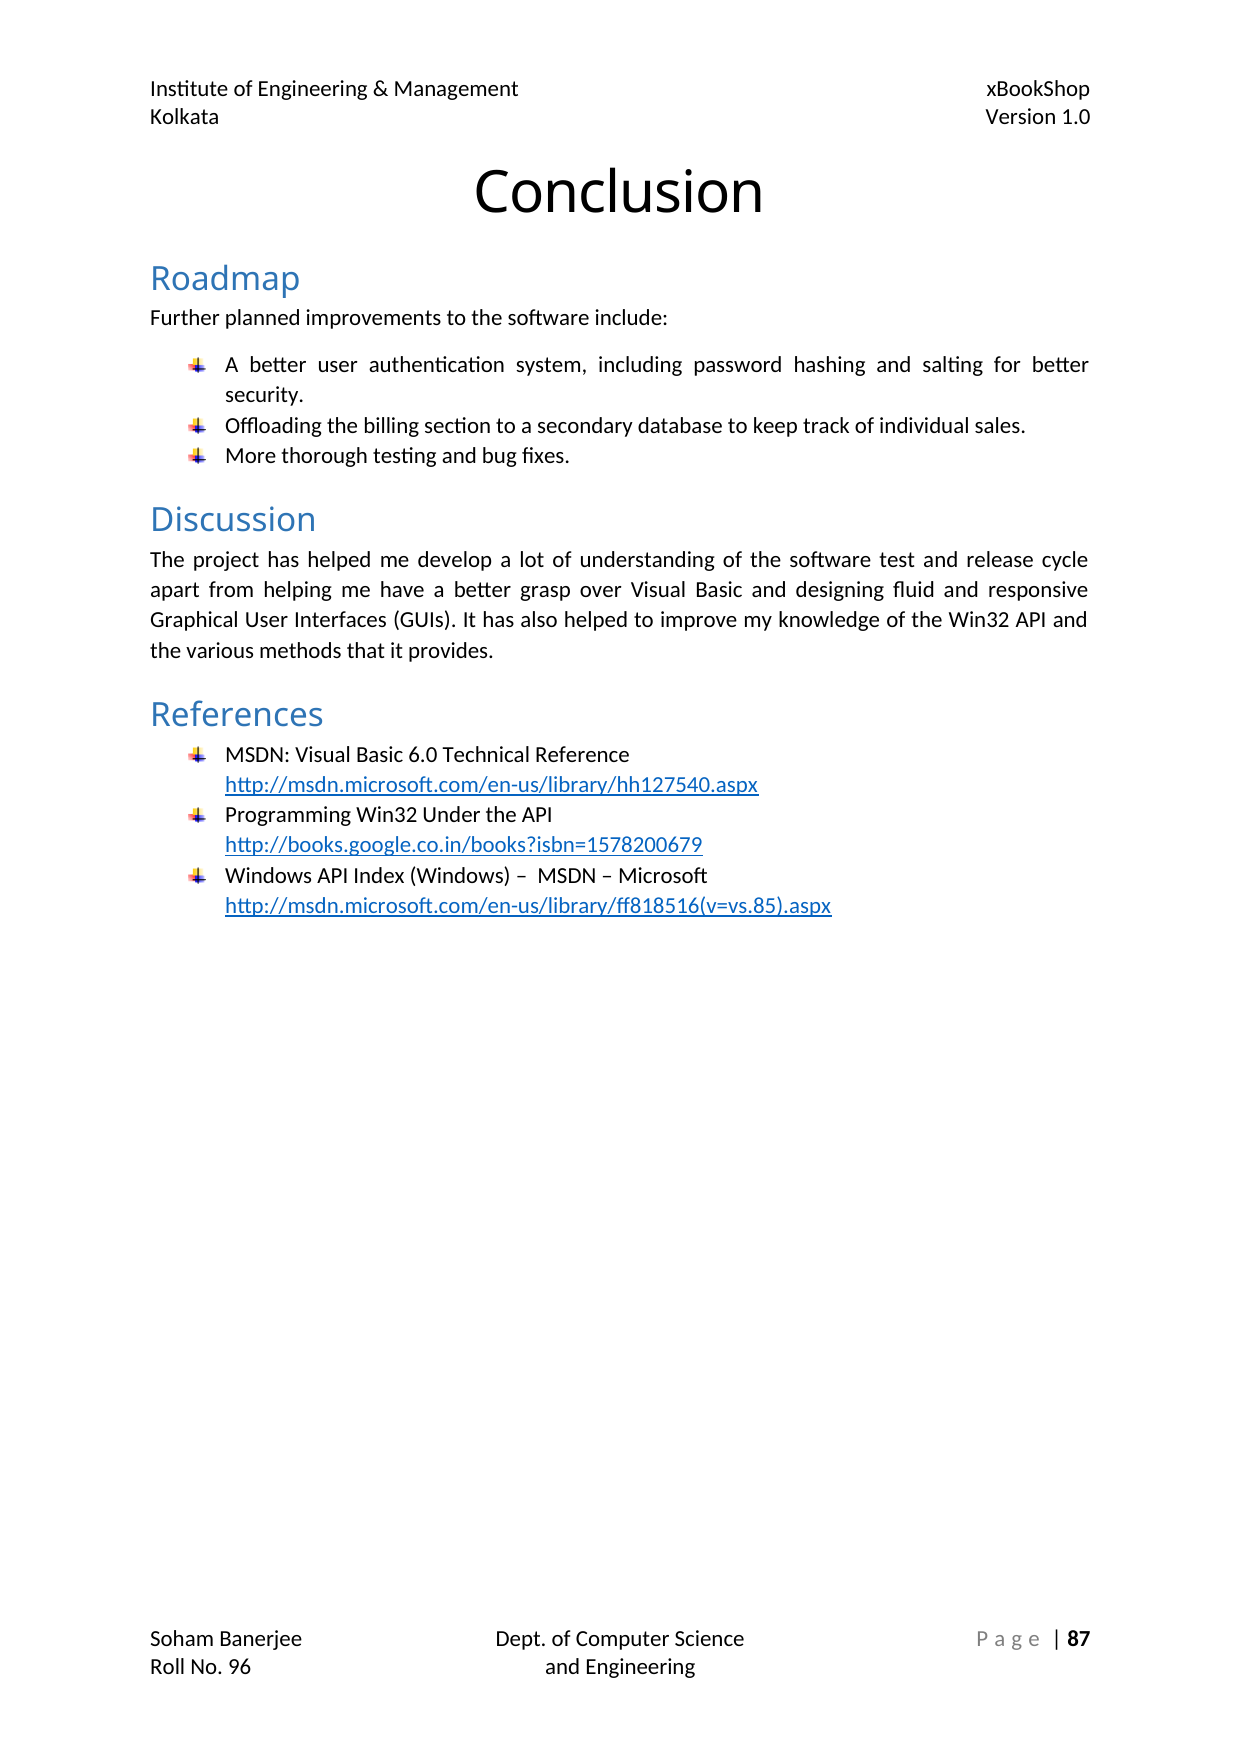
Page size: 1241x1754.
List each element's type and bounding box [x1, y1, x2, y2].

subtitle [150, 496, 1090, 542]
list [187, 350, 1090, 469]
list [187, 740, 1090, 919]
picture [188, 745, 206, 763]
picture [188, 356, 206, 373]
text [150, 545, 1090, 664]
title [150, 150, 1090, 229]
picture [188, 416, 206, 434]
picture [188, 866, 206, 884]
picture [188, 806, 206, 823]
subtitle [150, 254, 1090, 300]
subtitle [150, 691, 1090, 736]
picture [188, 446, 206, 464]
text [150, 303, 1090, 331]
